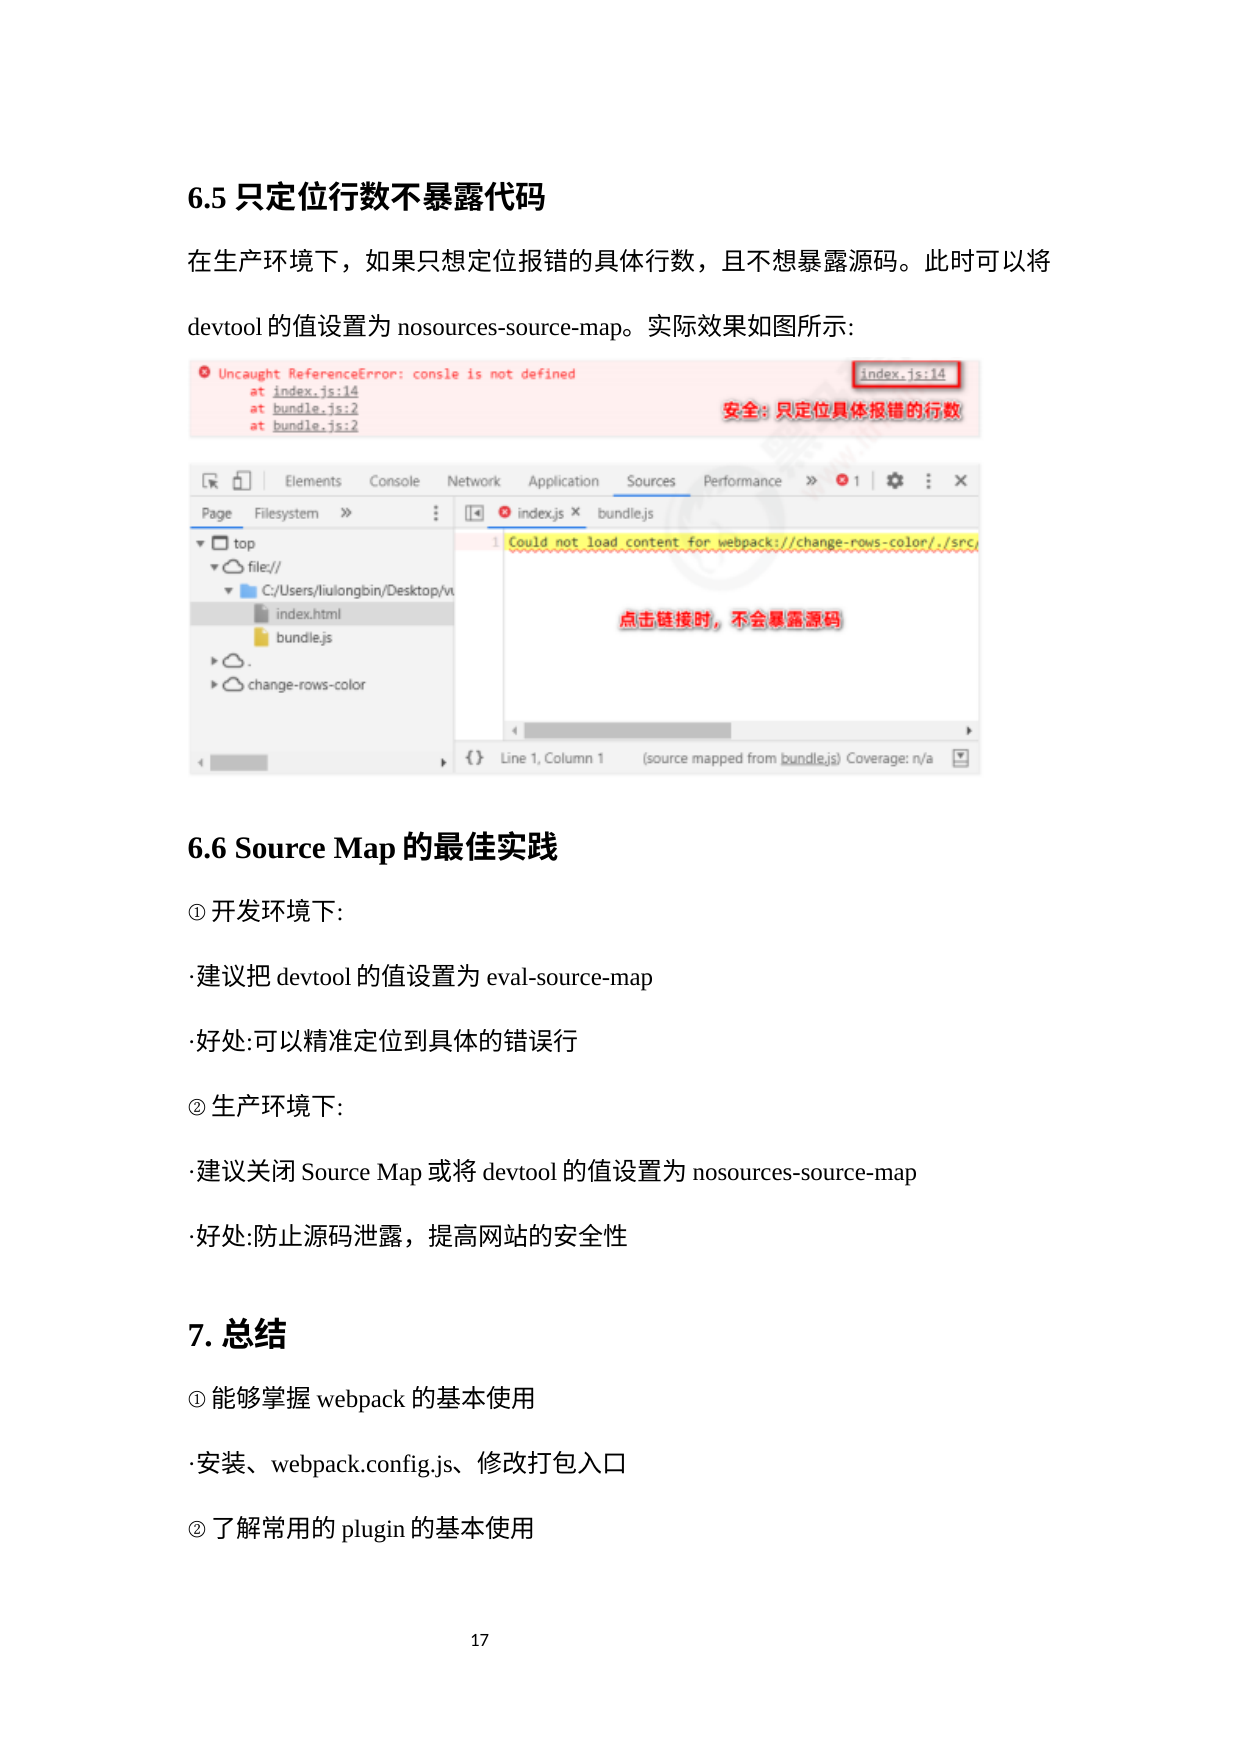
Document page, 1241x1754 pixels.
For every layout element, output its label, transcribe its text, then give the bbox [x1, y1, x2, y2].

text ·好处:可以精准定位到具体的错误行 [187, 1007, 1053, 1072]
text ·建议关闭Source Map或将devtool的值设置为nosources-source-map [187, 1137, 1053, 1202]
text 6.5 只定位行数不暴露代码 [187, 162, 1053, 227]
text ①能够掌握webpack 的基本使用 [187, 1364, 1053, 1429]
text 6.6 Source Map的最佳实践 [187, 812, 1053, 877]
text ·安装、webpack.config.js、修改打包入口 [187, 1429, 1053, 1494]
list 总结 [187, 1299, 1053, 1364]
picture [187, 357, 988, 787]
text 在生产环境下，如果只想定位报错的具体行数，且不想暴露源码。此时可以将devtool的值设置为nosources-source-map。实际效果如图所示: [187, 227, 1053, 357]
text ②生产环境下: [187, 1072, 1053, 1137]
text ①开发环境下: [187, 877, 1053, 942]
text ·好处:防止源码泄露，提高网站的安全性 [187, 1202, 1053, 1267]
text ②了解常用的plugin的基本使用 [187, 1494, 1053, 1559]
text ·建议把 devtool的值设置为eval-source-map [187, 942, 1053, 1007]
